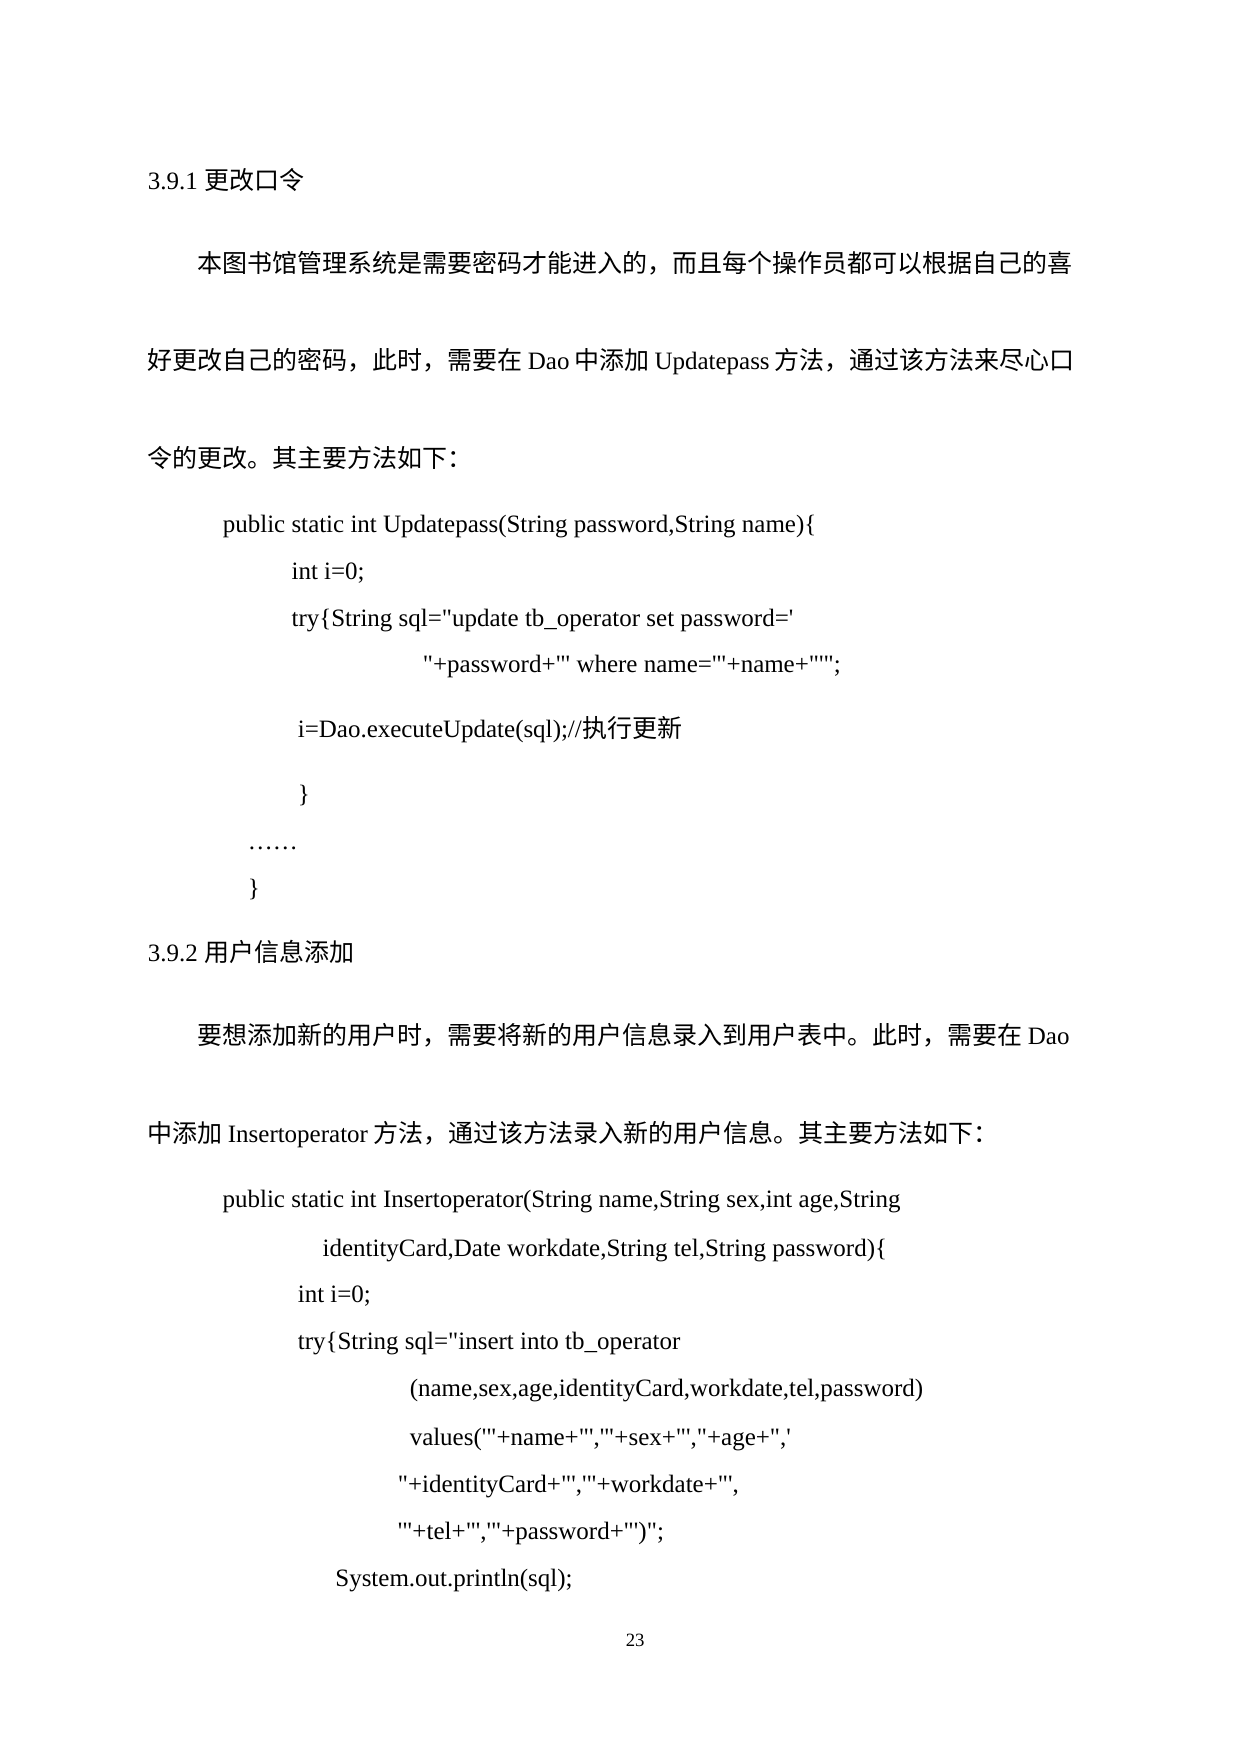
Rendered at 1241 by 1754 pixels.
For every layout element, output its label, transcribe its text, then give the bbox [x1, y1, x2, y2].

text "+identityCard+"','"+workdate+"', [148, 1467, 1078, 1499]
text 本图书馆管理系统是需要密码才能进入的，而且每个操作员都可以根据自己的喜好更改自己的密码，此时，需要在Dao中添加Updatepass方法，通过该方法来尽心口令的更改。其主要方法如下： [148, 229, 1078, 489]
subtitle 3.9.2 用户信息添加 [148, 918, 1122, 983]
text System.out.println(sql); [148, 1561, 1078, 1593]
text public static int Updatepass(String password,String name){ [148, 507, 1078, 539]
text try{String sql="insert into tb_operator [148, 1324, 1078, 1357]
text (name,sex,age,identityCard,workdate,tel,password) values('"+name+"','"+sex+"',"+age+",' [409, 1371, 1078, 1453]
text int i=0; [148, 554, 1078, 586]
subtitle 3.9.1 更改口令 [148, 146, 1122, 211]
text i=Dao.executeUpdate(sql);//执行更新 [148, 694, 1078, 759]
text public static int Insertoperator(String name,String sex,int age,String identityCard,Date workdate,String tel,String password){ [222, 1182, 1078, 1263]
text } [148, 778, 1078, 810]
text '"+tel+"','"+password+"')"; [148, 1514, 1078, 1546]
text …… [148, 824, 1078, 857]
text } [148, 871, 1078, 904]
text 要想添加新的用户时，需要将新的用户信息录入到用户表中。此时，需要在Dao中添加Insertoperator方法，通过该方法录入新的用户信息。其主要方法如下： [148, 1001, 1078, 1164]
text try{String sql="update tb_operator set password=' [148, 601, 1078, 633]
text "+password+"' where name='"+name+"'"; [148, 648, 1078, 680]
text int i=0; [148, 1278, 1078, 1310]
